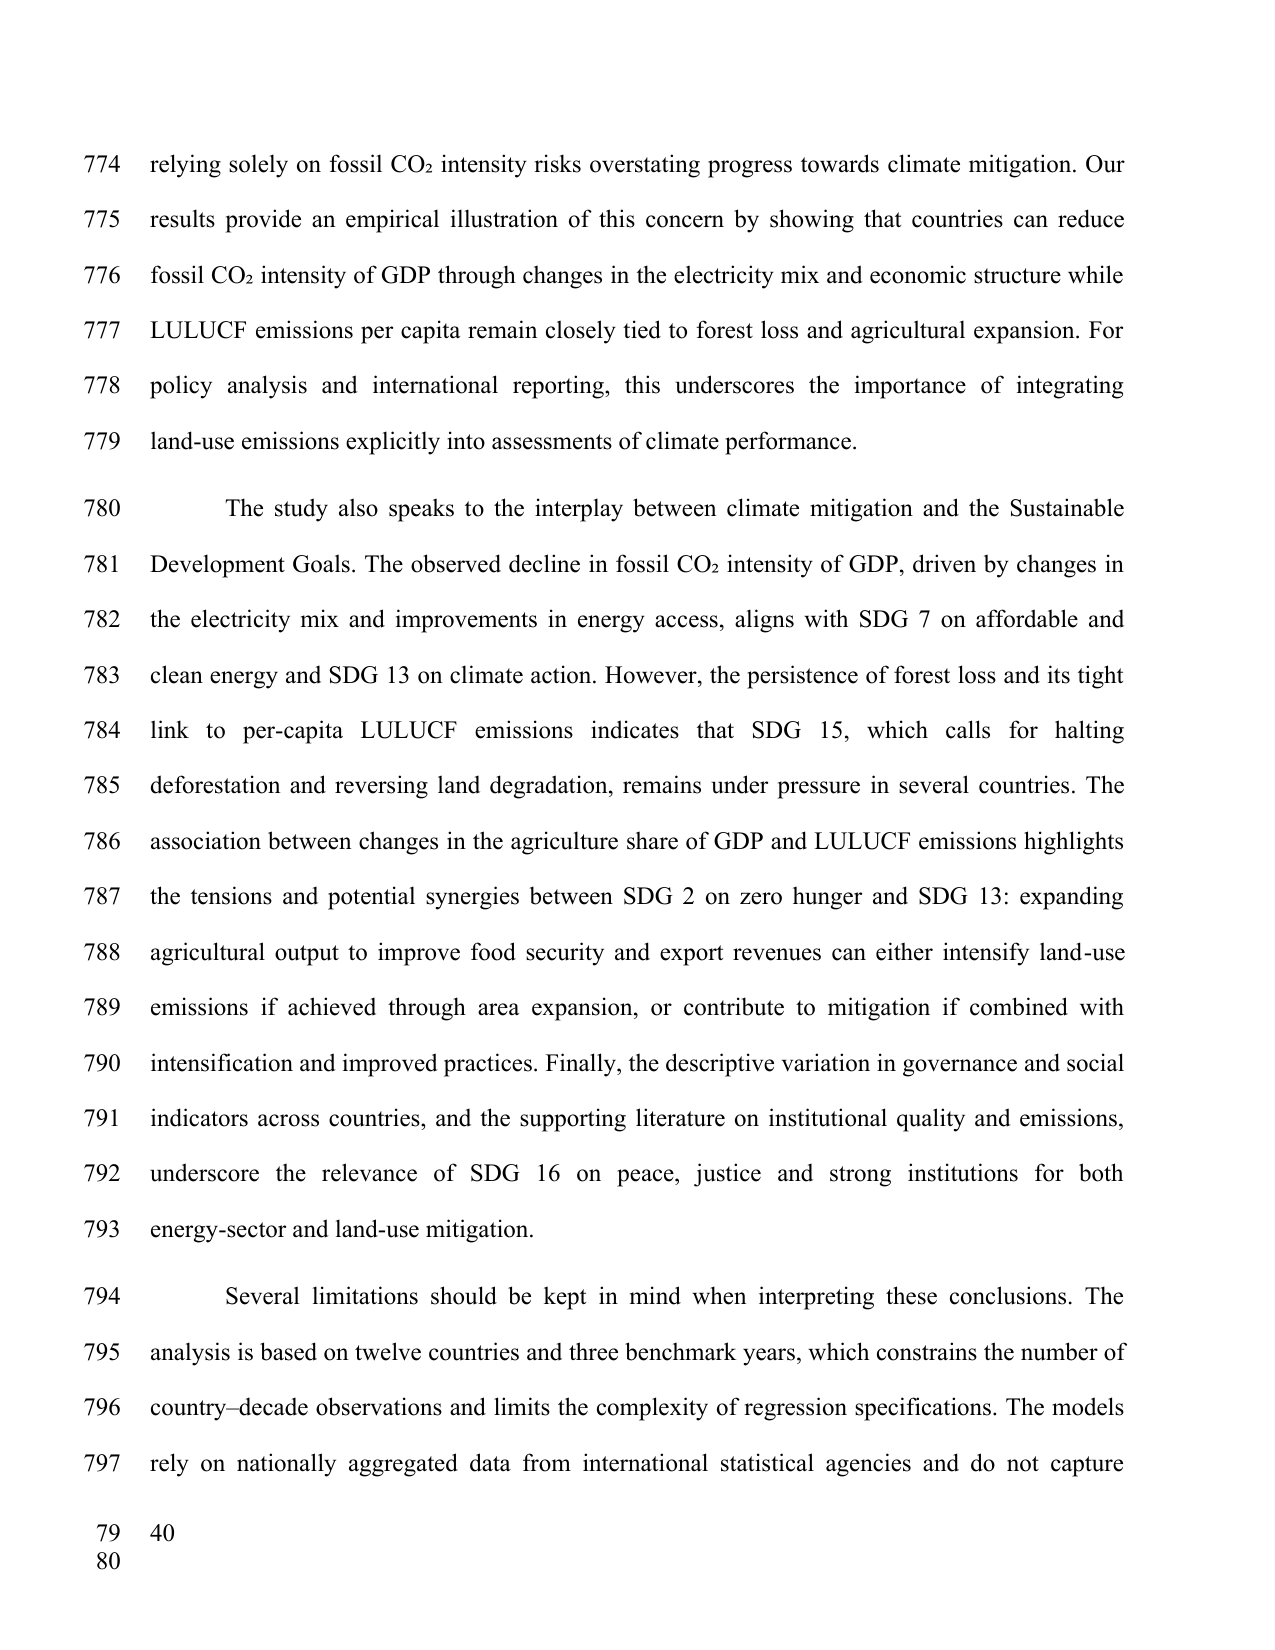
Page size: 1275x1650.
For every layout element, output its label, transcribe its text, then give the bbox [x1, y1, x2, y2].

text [150, 1282, 1125, 1476]
text The study also speaks to the interplay between climate mitigation and the Sustainable Development Goals. The observed decline in fossil CO₂ intensity of GDP, driven by changes in the electricity mix and improvements in energy access, aligns with SDG 7 on affordable and clean energy and SDG 13 on climate action. However, the persistence of forest loss and its tight link to per‑capita LULUCF emissions indicates that SDG 15, which calls for halting deforestation and reversing land degradation, remains under pressure in several countries. The association between changes in the agriculture share of GDP and LULUCF emissions highlights the tensions and potential synergies between SDG 2 on zero hunger and SDG 13: expanding agricultural output to improve food security and export revenues can either intensify land‑use emissions if achieved through area expansion, or contribute to mitigation if combined with intensification and improved practices. Finally, the descriptive variation in governance and social indicators across countries, and the supporting literature on institutional quality and emissions, underscore the relevance of SDG 16 on peace, justice and strong institutions for both energy‑sector and land‑use mitigation. [150, 494, 1125, 1243]
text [150, 150, 1125, 455]
